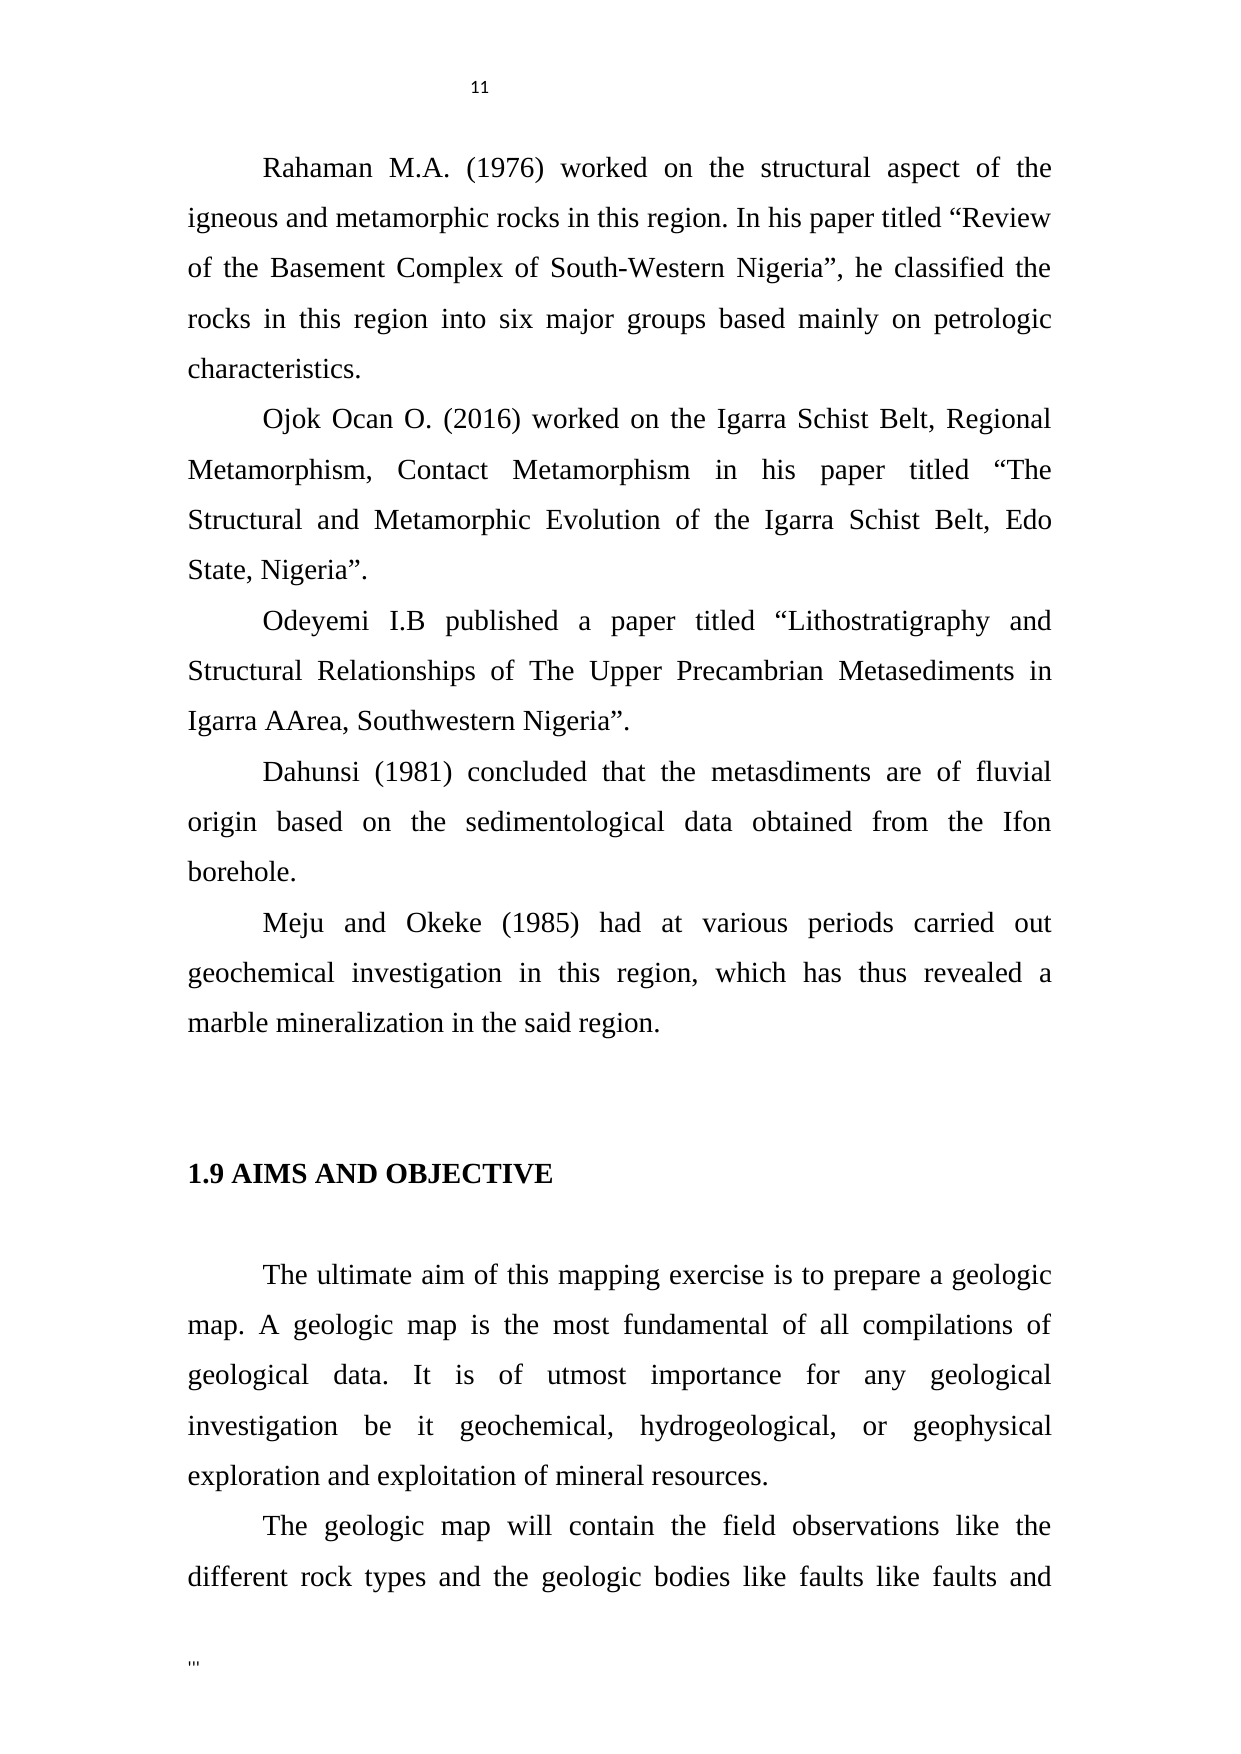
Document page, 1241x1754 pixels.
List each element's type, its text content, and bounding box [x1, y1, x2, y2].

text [187, 1508, 1053, 1592]
text The ultimate aim of this mapping exercise is to prepare a geologic map. A geologic map is the most fundamental of all compilations of geological data. It is of utmost importance for any geological investigation be it geochemical, hydrogeological, or geophysical exploration and exploitation of mineral resources. [187, 1257, 1053, 1492]
text Rahaman M.A. (1976) worked on the structural aspect of the igneous and metamorphic rocks in this region. In his paper titled “Review of the Basement Complex of South-Western Nigeria”, he classified the rocks in this region into six major groups based mainly on petrologic characteristics. [187, 150, 1053, 385]
text Odeyemi I.B published a paper titled “Lithostratigraphy and Structural Relationships of The Upper Precambrian Metasediments in Igarra AArea, Southwestern Nigeria”. [187, 603, 1053, 737]
text Meju and Okeke (1985) had at various periods carried out geochemical investigation in this region, which has thus revealed a marble mineralization in the said region. [187, 905, 1053, 1039]
text 1.9 AIMS AND OBJECTIVE [187, 1156, 1053, 1190]
text Dahunsi (1981) concluded that the metasdiments are of fluvial origin based on the sedimentological data obtained from the Ifon borehole. [187, 754, 1053, 888]
text Ojok Ocan O. (2016) worked on the Igarra Schist Belt, Regional Metamorphism, Contact Metamorphism in his paper titled “The Structural and Metamorphic Evolution of the Igarra Schist Belt, Edo State, Nigeria”. [187, 402, 1053, 586]
